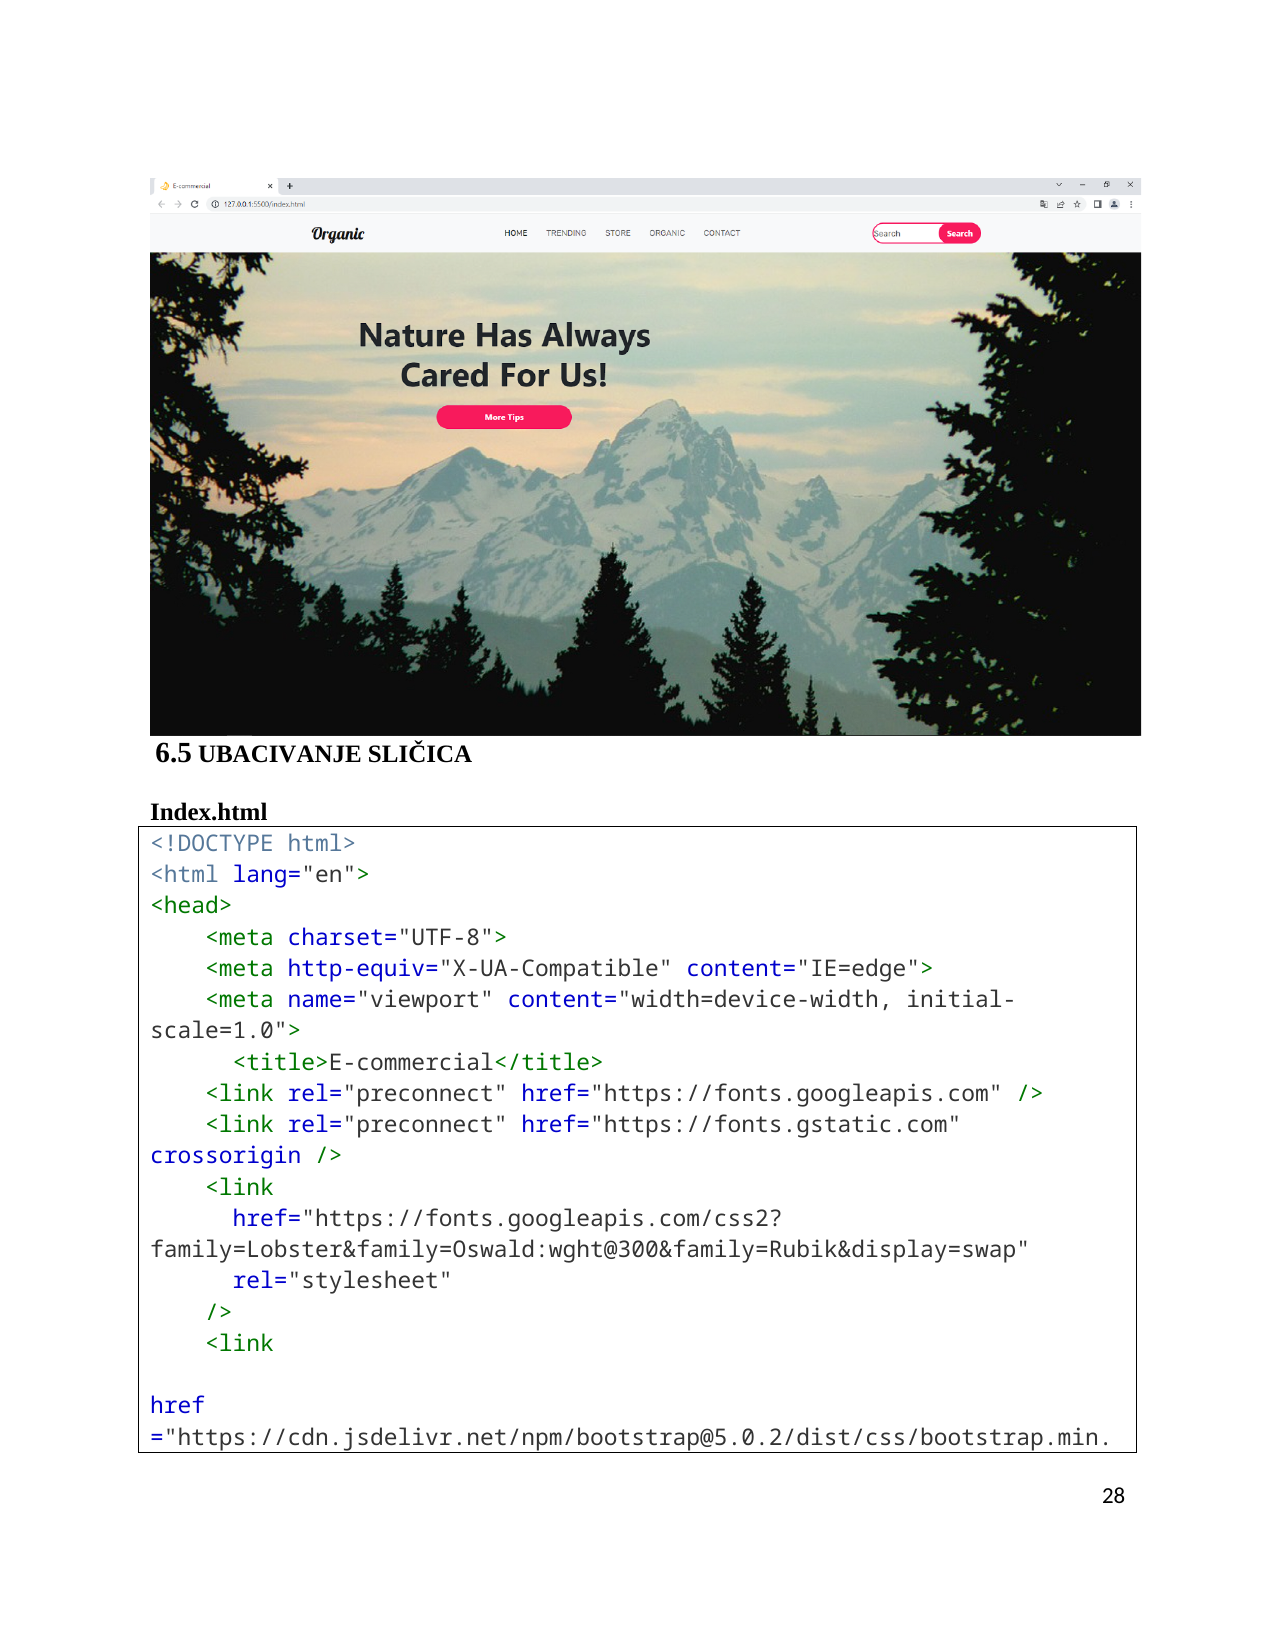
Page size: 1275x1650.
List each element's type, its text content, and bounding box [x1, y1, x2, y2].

text 6.5 UBACIVANJE SLIČICA [150, 736, 1125, 769]
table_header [139, 827, 1136, 1452]
picture [150, 178, 1142, 736]
text Index.html [150, 797, 1125, 826]
